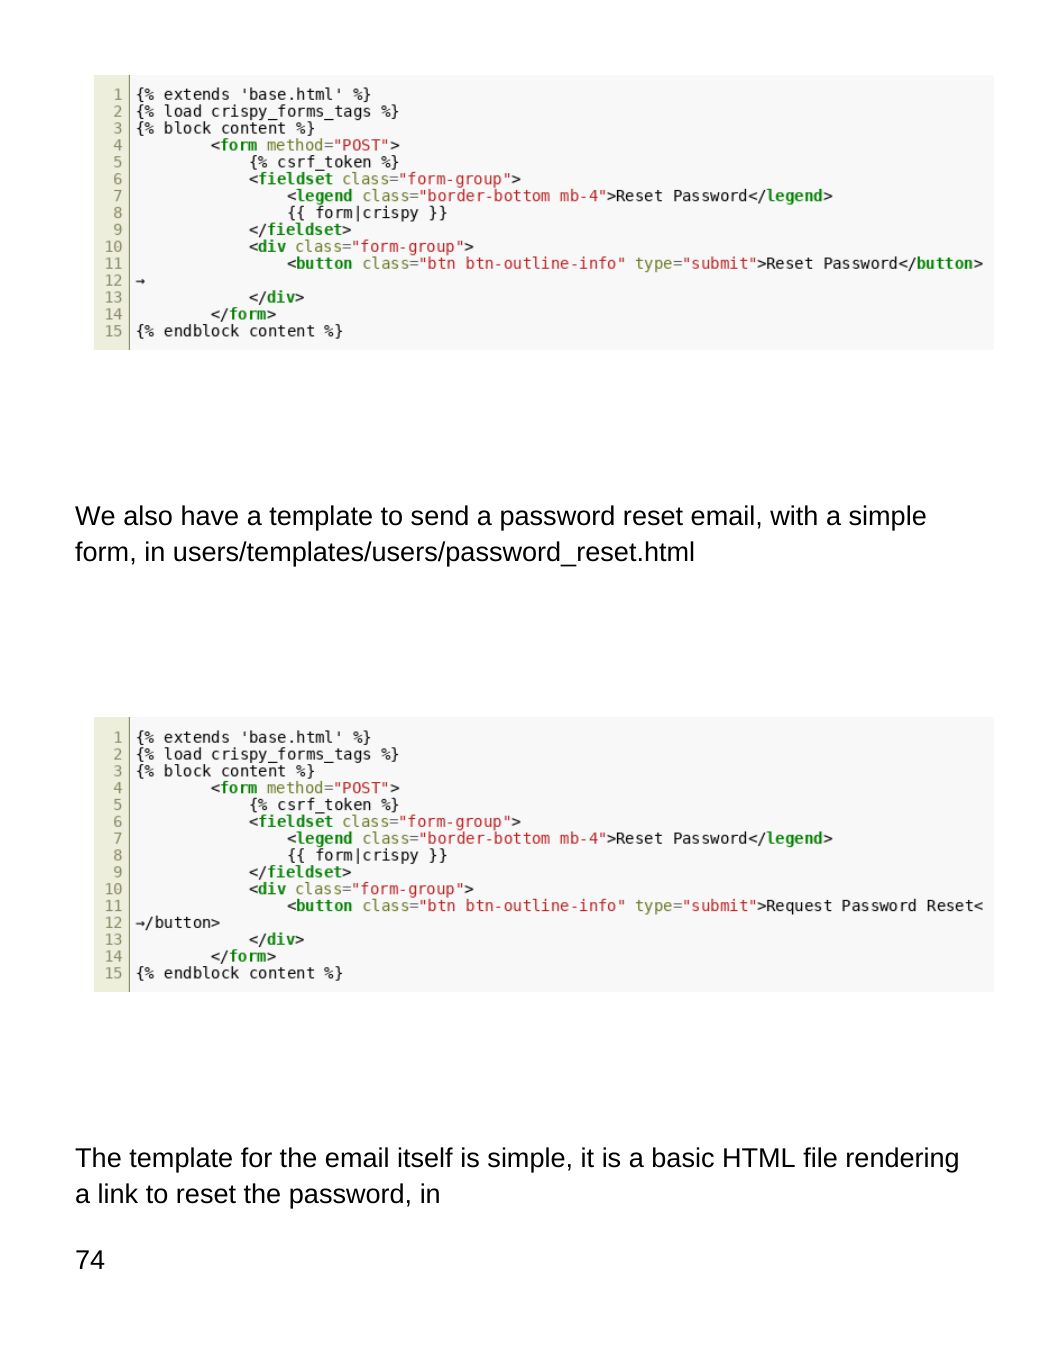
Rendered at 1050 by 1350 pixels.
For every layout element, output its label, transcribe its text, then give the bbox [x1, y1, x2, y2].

text We also have a template to send a password reset email, with a simple form, in users/templates/users/password_reset.html [75, 500, 975, 603]
picture [93, 717, 994, 992]
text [75, 1142, 975, 1209]
picture [93, 75, 994, 350]
